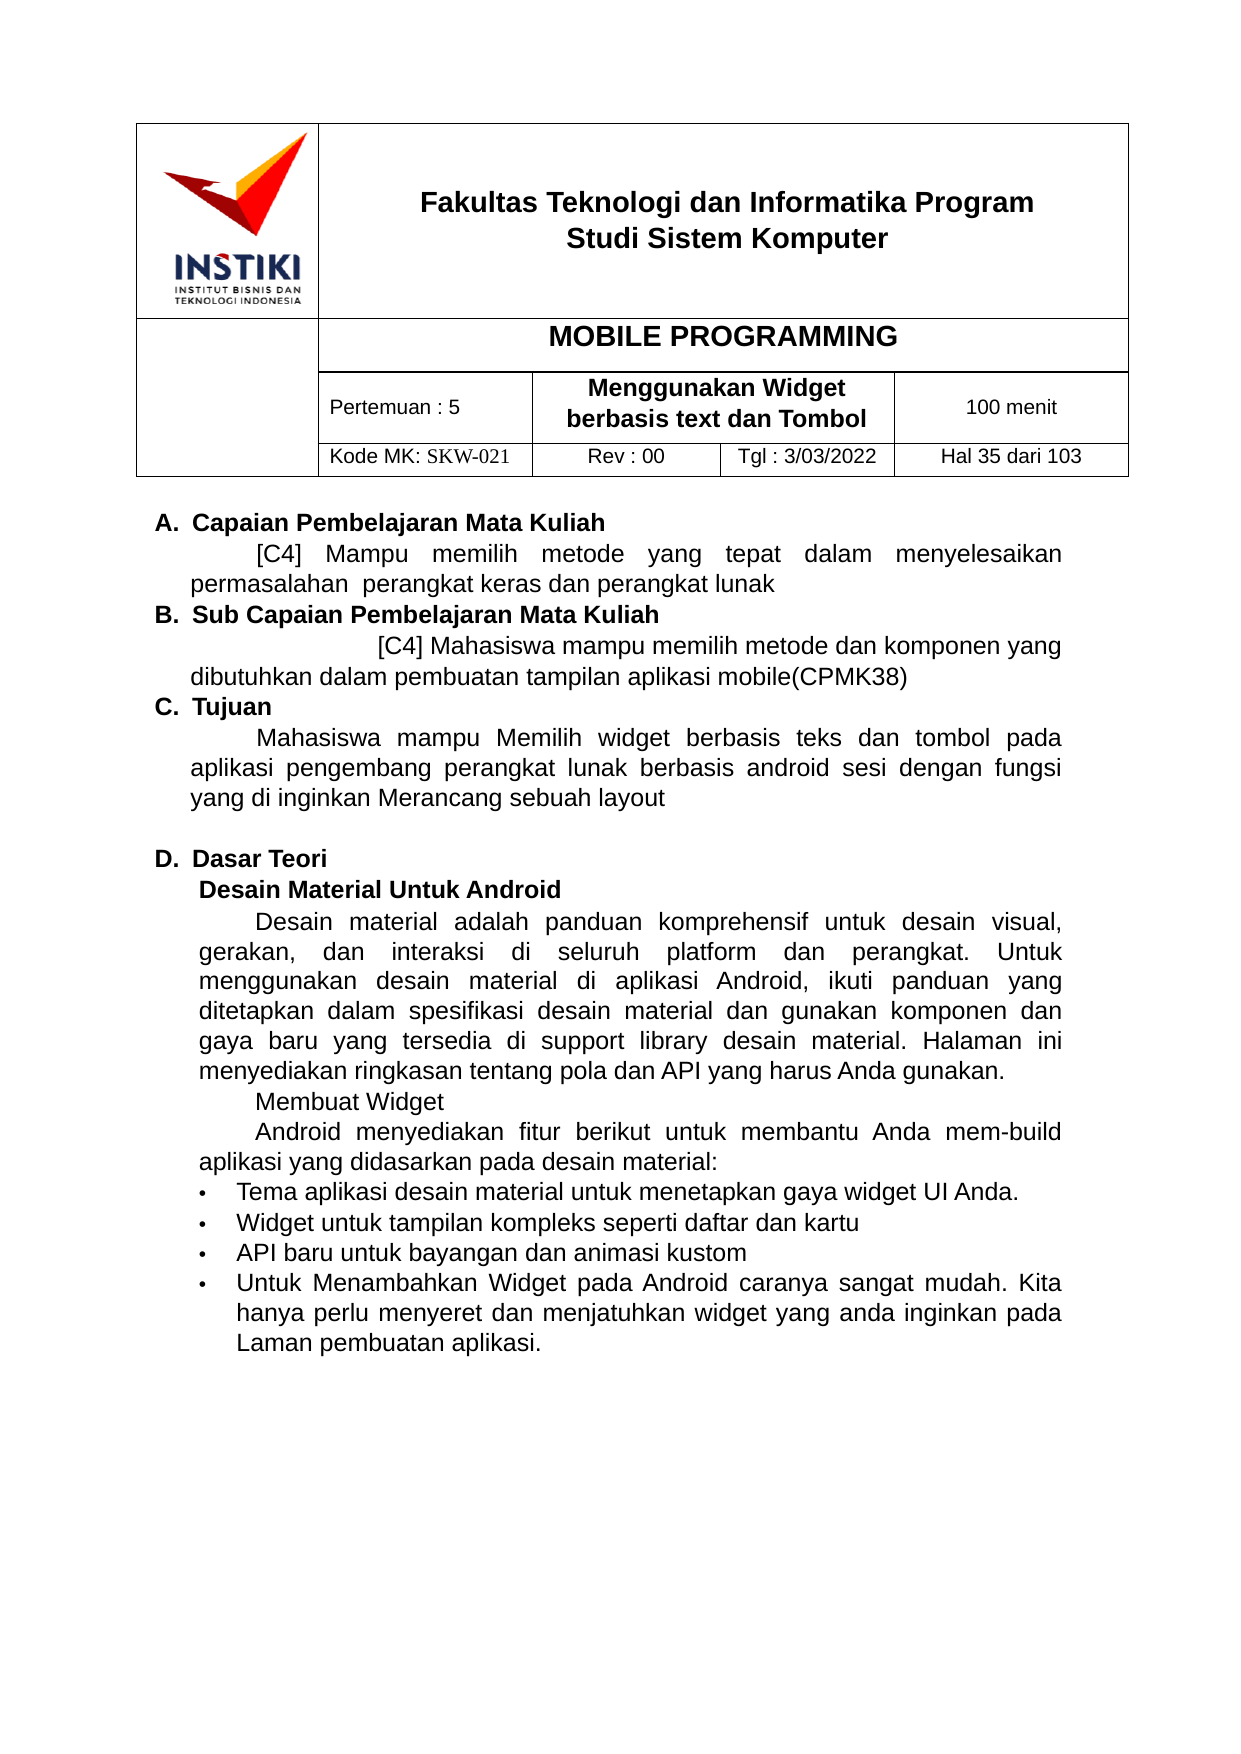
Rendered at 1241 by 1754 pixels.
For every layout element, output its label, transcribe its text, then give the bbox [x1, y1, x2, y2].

table_header Fakultas Teknologi dan Informatika Program Studi Sistem Komputer [319, 124, 1128, 318]
text [C4] Mampu memilih metode yang tepat dalam menyelesaikan permasalahan perangkat keras dan perangkat lunak [190, 539, 1063, 598]
text Membuat Widget [255, 1086, 1063, 1115]
picture [153, 124, 314, 316]
list Capaian Pembelajaran Mata Kuliah [154, 508, 1069, 537]
table_cell Menggunakan Widget berbasis text dan Tombol [533, 373, 894, 442]
list Untuk Menambahkan Widget pada Android caranya sangat mudah. Kita hanya perlu menyeret dan menjatuhkan widget yang anda inginkan pada Laman pembuatan aplikasi. [199, 1268, 1063, 1357]
table_cell Kode MK: SKW-021 [319, 444, 532, 476]
table_cell MOBILE PROGRAMMING [319, 319, 1128, 371]
list API baru untuk bayangan dan animasi kustom [199, 1238, 1063, 1267]
table_cell Rev : 00 [533, 444, 720, 476]
list Tema aplikasi desain material untuk menetapkan gaya widget UI Anda. [199, 1177, 1063, 1206]
table_cell Tgl : 3/03/2022 [721, 444, 894, 476]
table_header [137, 124, 318, 318]
list Widget untuk tampilan kompleks seperti daftar dan kartu [199, 1208, 1063, 1236]
text dibutuhkan dalam pembuatan tampilan aplikasi mobile(CPMK38) [190, 662, 1063, 691]
table_cell Pertemuan : 5 [319, 373, 532, 442]
text [C4] Mahasiswa mampu memilih metode dan komponen yang [154, 631, 1062, 659]
table_cell Hal 35 dari 103 [895, 444, 1128, 476]
table_cell [137, 319, 318, 476]
table_cell 100 menit [895, 373, 1128, 442]
text Desain material adalah panduan komprehensif untuk desain visual, gerakan, dan interaksi di seluruh platform dan perangkat. Untuk menggunakan desain material di aplikasi Android, ikuti panduan yang ditetapkan dalam spesifikasi desain material dan gunakan komponen dan gaya baru yang tersedia di support library desain material. Halaman ini menyediakan ringkasan tentang pola dan API yang harus Anda gunakan. [199, 907, 1063, 1085]
list Dasar Teori [154, 844, 1069, 873]
text Android menyediakan fitur berikut untuk membantu Anda mem-build aplikasi yang didasarkan pada desain material: [199, 1117, 1063, 1176]
list Sub Capaian Pembelajaran Mata Kuliah [154, 600, 1069, 628]
text Desain Material Untuk Android [199, 876, 1069, 904]
list Tujuan [154, 692, 1069, 721]
text Mahasiswa mampu Memilih widget berbasis teks dan tombol pada aplikasi pengembang perangkat lunak berbasis android sesi dengan fungsi yang di inginkan Merancang sebuah layout [190, 723, 1063, 812]
